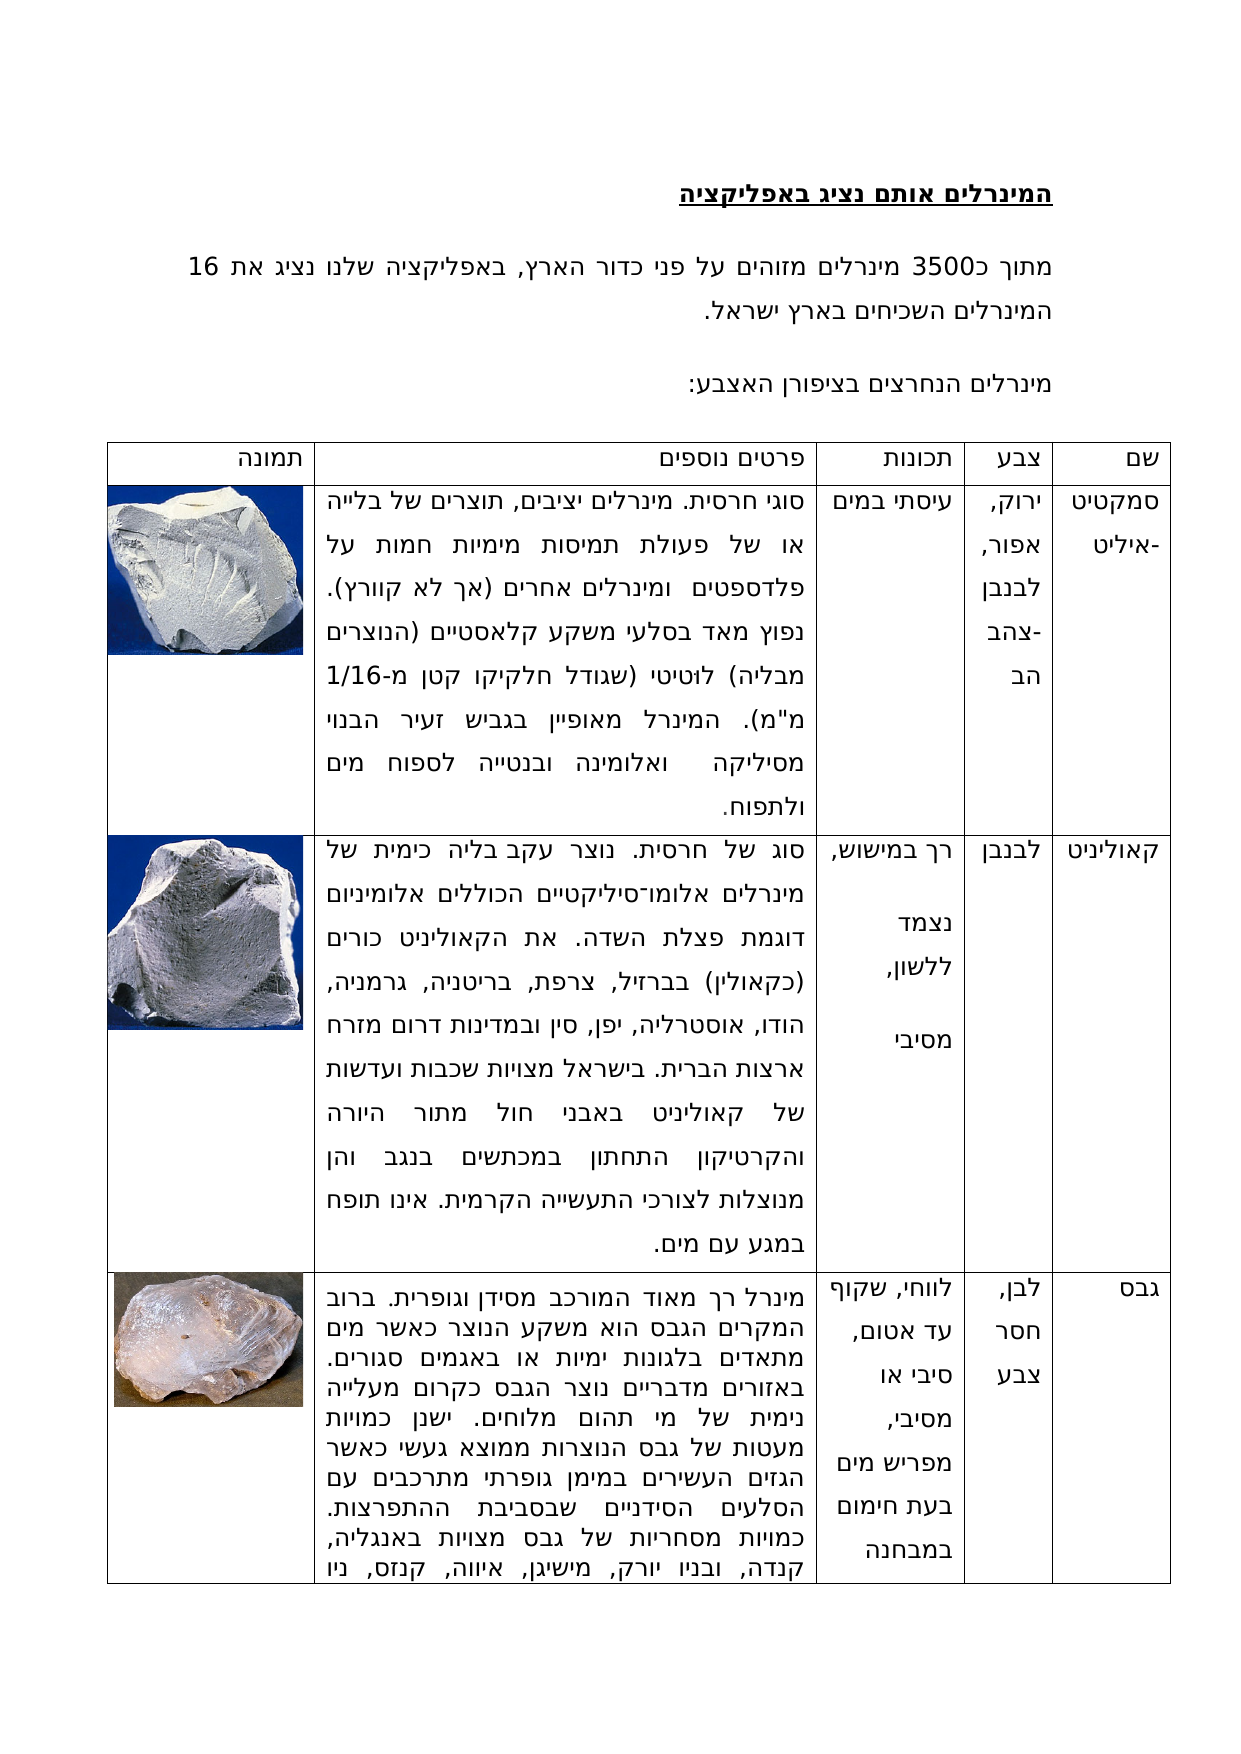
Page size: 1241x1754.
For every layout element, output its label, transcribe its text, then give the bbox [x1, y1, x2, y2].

table_header שם [1053, 443, 1170, 485]
table_cell סוג של חרסית. נוצר עקב בליה כימית של מינרלים אלומו־סיליקטיים הכוללים אלומיניום דוגמת פצלת השדה. את הקאוליניט כורים (כקאולין) בברזיל, צרפת, בריטניה, גרמניה, הודו, אוסטרליה, יפן, סין ובמדינות דרום מזרח ארצות הברית. בישראל מצויות שכבות ועדשות של קאוליניט באבני חול מתור היורה והקרטיקון התחתון במכתשים בנגב והן מנוצלות לצורכי התעשייה הקרמית. אינו תופח במגע עם מים. [315, 836, 816, 1272]
table_header צבע [965, 443, 1052, 485]
table_cell לבנבן [965, 836, 1052, 1272]
text מתוך כ3500 מינרלים מזוהים על פני כדור הארץ, באפליקציה שלנו נציג את 16 המינרלים השכיחים בארץ ישראל. [187, 252, 1053, 325]
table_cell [817, 1273, 964, 1583]
table_header תמונה [108, 443, 314, 485]
table_cell [108, 486, 314, 834]
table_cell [315, 1273, 816, 1583]
picture [107, 486, 304, 655]
table_cell סמקטיט-איליט [1053, 486, 1170, 834]
table_cell לבן, חסר צבע [965, 1273, 1052, 1583]
table_cell רך במישוש, נצמד ללשון, מסיבי [817, 836, 964, 1272]
table_cell גבס [1053, 1273, 1170, 1583]
table_cell [108, 836, 314, 1272]
table_cell קאוליניט [1053, 836, 1170, 1272]
table_cell [108, 1273, 314, 1583]
table_cell סוגי חרסית. מינרלים יציבים, תוצרים של בלייה או של פעולת תמיסות מימיות חמות על פלדספטים ומינרלים אחרים (אך לא קוורץ). נפוץ מאד בסלעי משקע קלאסטיים (הנוצרים מבליה) לוּטיטי (שגודל חלקיקו קטן מ-1/16 מ"מ). המינרל מאופיין בגביש זעיר הבנוי מסיליקה ואלומינה ובנטייה לספוח מים ולתפוח. [315, 486, 816, 834]
table_cell עיסתי במים [817, 486, 964, 834]
table_header פרטים נוספים [315, 443, 816, 485]
picture [114, 1272, 304, 1407]
text המינרלים אותם נציג באפליקציה [187, 179, 1053, 208]
text מינרלים הנחרצים בציפורן האצבע: [187, 369, 1053, 398]
picture [107, 835, 304, 1030]
table_header תכונות [817, 443, 964, 485]
table_cell ירוק, אפור, לבנבן-צהבהב [965, 486, 1052, 834]
